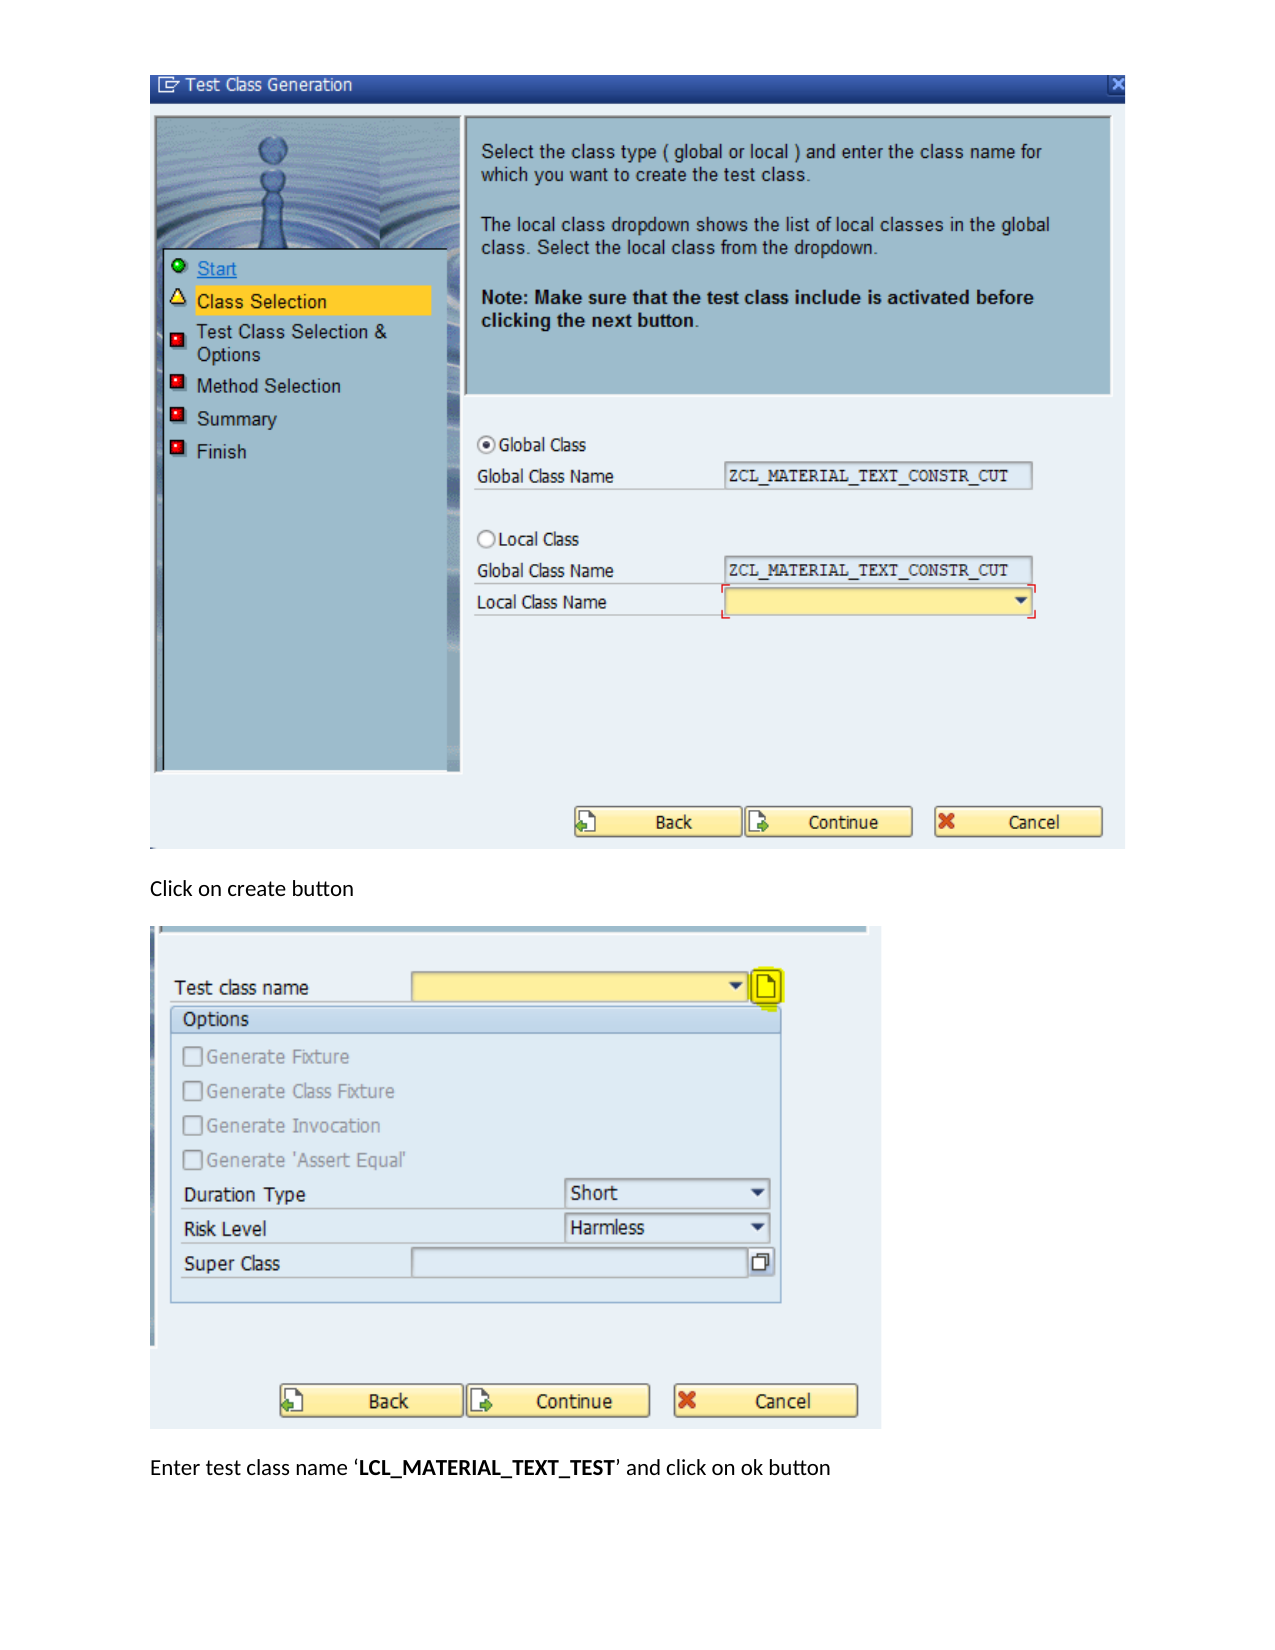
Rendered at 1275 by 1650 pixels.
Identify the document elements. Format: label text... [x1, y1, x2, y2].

picture [150, 926, 882, 1429]
text Click on create button [150, 874, 1125, 902]
picture [150, 75, 1125, 849]
text Enter test class name ‘LCL_MATERIAL_TEXT_TEST’ and click on ok button [150, 1453, 1125, 1481]
